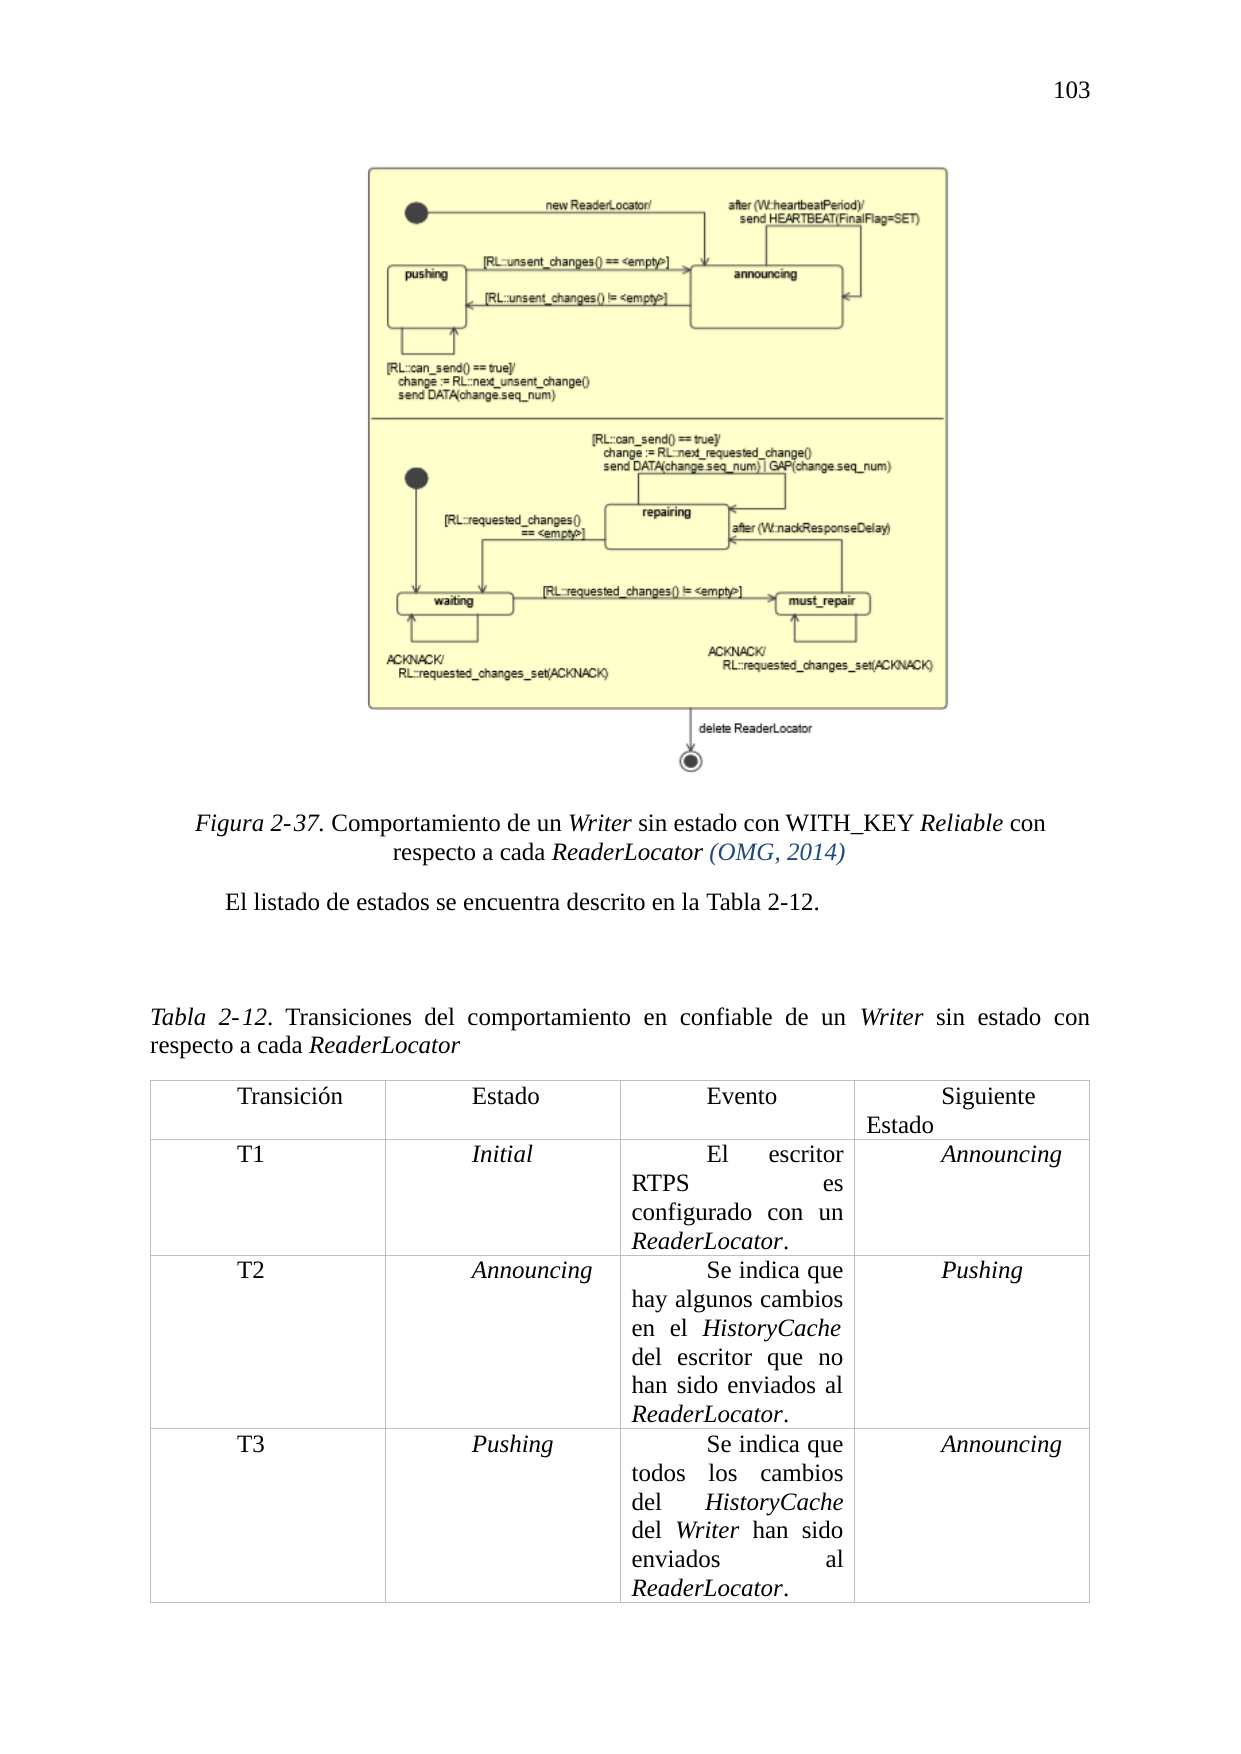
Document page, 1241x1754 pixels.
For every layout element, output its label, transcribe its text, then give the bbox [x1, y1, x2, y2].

table_header Evento [621, 1081, 854, 1138]
table_cell T1 [151, 1140, 385, 1254]
table_cell Pushing [855, 1256, 1089, 1428]
table_cell Pushing [386, 1429, 620, 1602]
table_cell T3 [151, 1429, 385, 1602]
table_cell El escritor RTPS es configurado con un ReaderLocator. [621, 1140, 854, 1254]
table_header Transición [151, 1081, 385, 1138]
table_cell Announcing [855, 1140, 1089, 1254]
table_cell Se indica que todos los cambios del HistoryCache del Writer han sido enviados al ReaderLocator. [621, 1429, 854, 1602]
table_cell T2 [151, 1256, 385, 1428]
table_header Siguiente Estado [855, 1081, 1089, 1138]
table_cell Se indica que hay algunos cambios en el HistoryCache del escritor que no han sido enviados al ReaderLocator. [621, 1256, 854, 1428]
table_cell Initial [386, 1140, 620, 1254]
table_cell Announcing [855, 1429, 1089, 1602]
text Figura 2-21. Comportamiento de un Writer sin estado con WITH_KEY Reliable con respecto a cada ReaderLocator [150, 808, 1090, 866]
table_header Estado [386, 1081, 620, 1138]
table_cell Announcing [386, 1256, 620, 1428]
